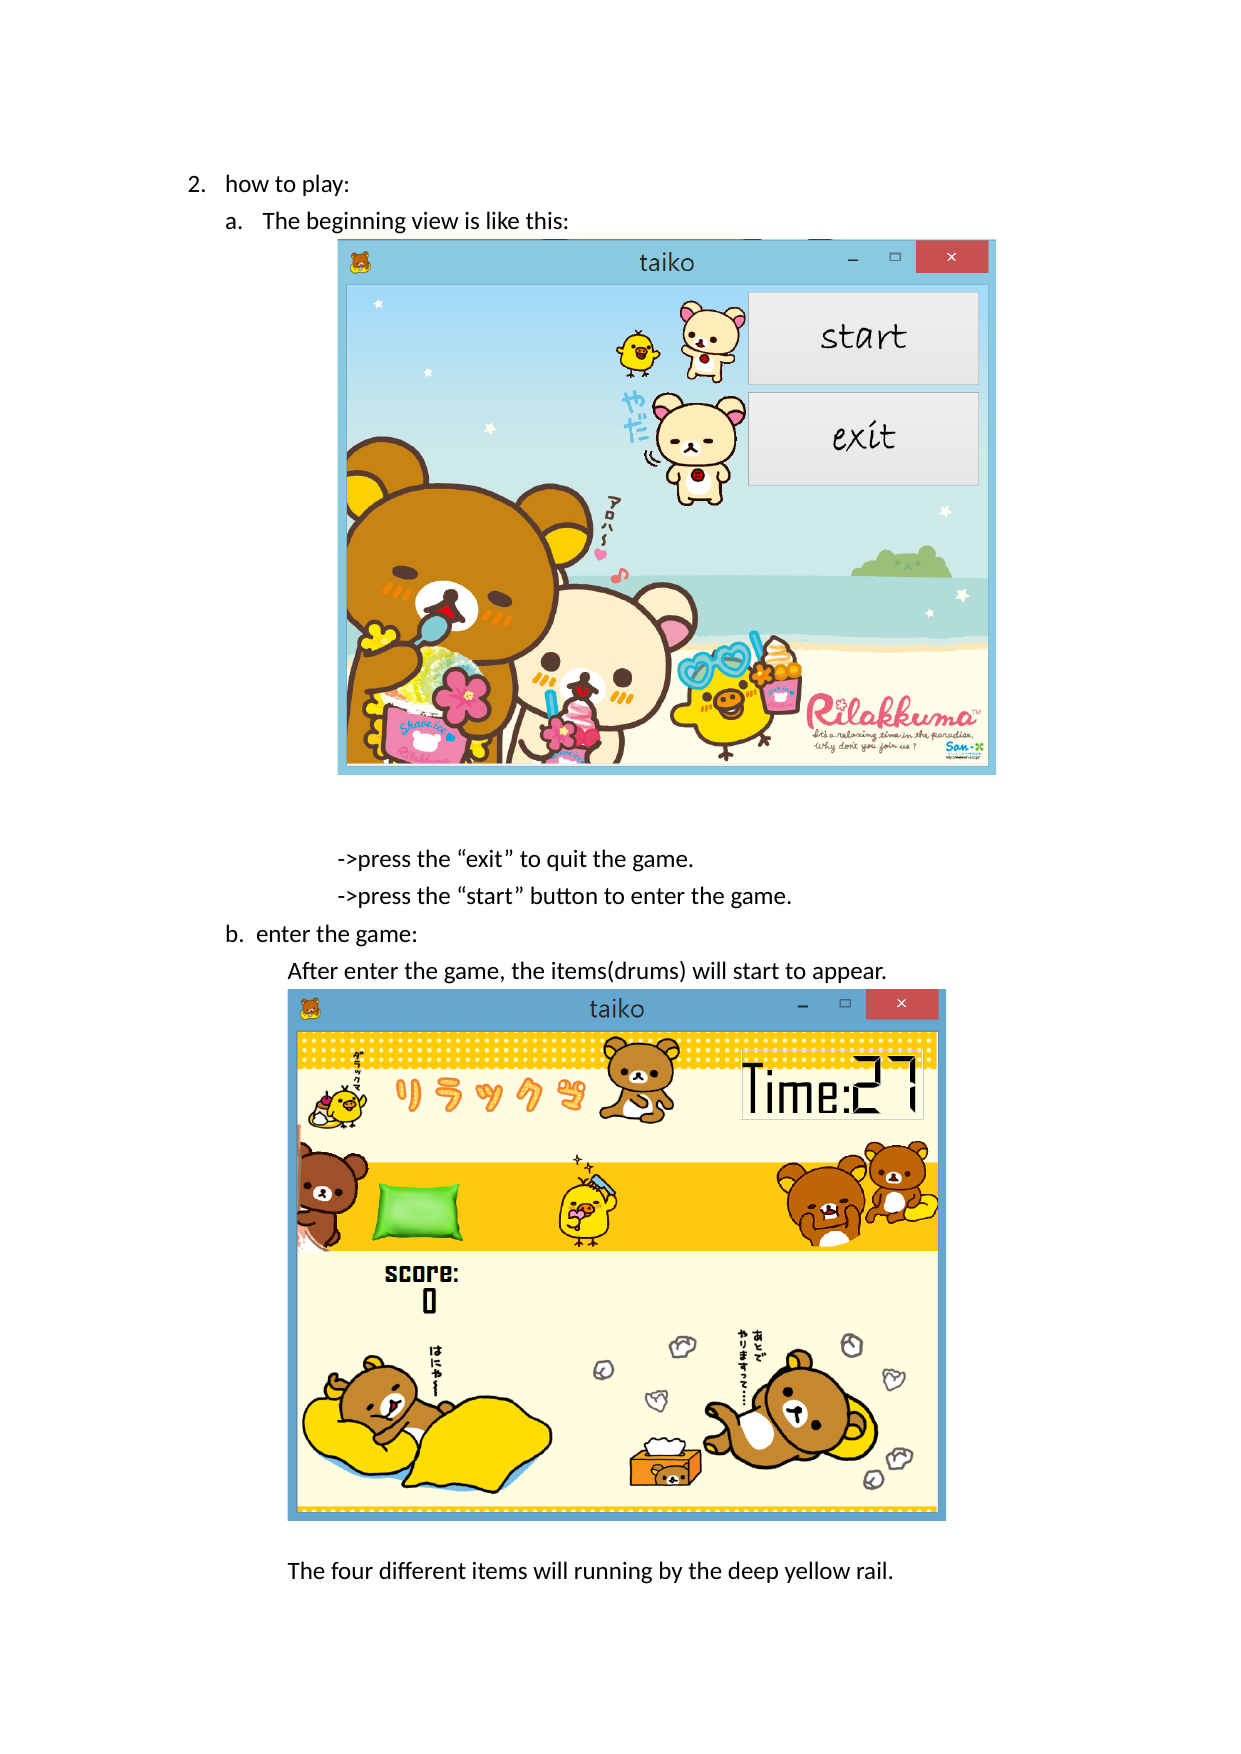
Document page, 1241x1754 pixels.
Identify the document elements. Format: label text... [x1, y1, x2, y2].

picture [287, 989, 947, 1521]
picture [337, 239, 997, 775]
list how to play: [187, 164, 1053, 202]
list ->press the “exit” to quit the game. [337, 839, 1053, 877]
list b. enter the game: [225, 914, 1053, 952]
list The four different items will running by the deep yellow rail. [262, 1552, 1053, 1589]
list After enter the game, the items(drums) will start to appear. [262, 952, 1053, 989]
list The beginning view is like this: [225, 202, 1053, 239]
list ->press the “start” button to enter the game. [337, 877, 1053, 914]
